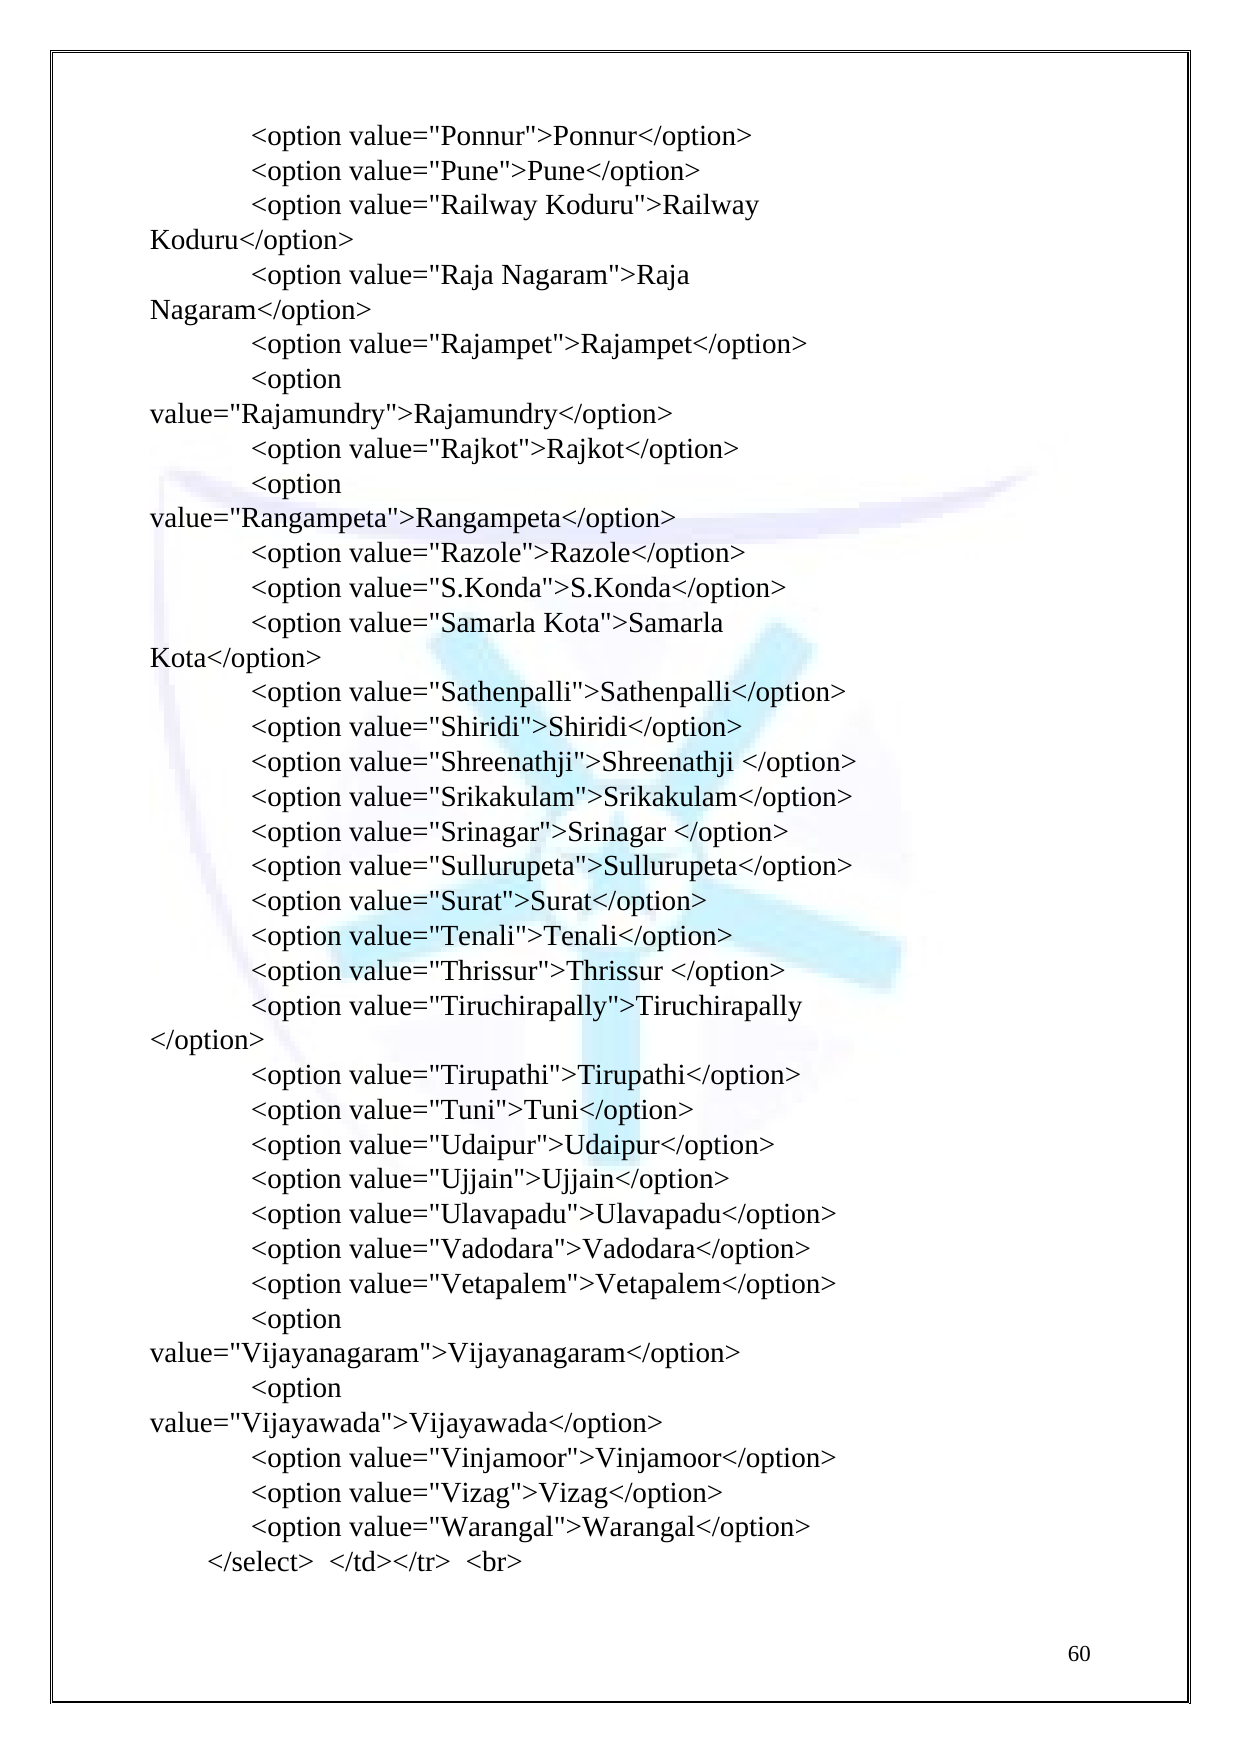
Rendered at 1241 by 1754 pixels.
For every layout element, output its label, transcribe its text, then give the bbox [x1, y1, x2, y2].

text <option value="Ulavapadu">Ulavapadu</option> [148, 1196, 860, 1230]
text <option value="Tiruchirapally">Tiruchirapally </option> [148, 988, 860, 1056]
text <option value="Ujjain">Ujjain</option> [148, 1162, 860, 1195]
text <option value="Tuni">Tuni</option> [148, 1092, 860, 1126]
text <option value="Rajamundry">Rajamundry</option> [148, 361, 860, 430]
text <option value="Vinjamoor">Vinjamoor</option> [148, 1440, 860, 1473]
text <option value="Tenali">Tenali</option> [148, 918, 860, 952]
text </select> </td></tr> <br> [148, 1544, 860, 1578]
text <option value="Pune">Pune</option> [148, 153, 860, 186]
text <option value="Shiridi">Shiridi</option> [148, 709, 860, 743]
text <option value="Shreenathji">Shreenathji </option> [148, 744, 860, 778]
text <option value="Sathenpalli">Sathenpalli</option> [148, 674, 860, 708]
text <option value="Thrissur">Thrissur </option> [148, 953, 860, 986]
text <option value="Srinagar">Srinagar </option> [148, 814, 860, 847]
text <option value="Razole">Razole</option> [148, 535, 860, 569]
text <option value="Vizag">Vizag</option> [148, 1475, 860, 1508]
text <option value="Warangal">Warangal</option> [148, 1509, 860, 1543]
text <option value="Surat">Surat</option> [148, 883, 860, 917]
text <option value="Rangampeta">Rangampeta</option> [148, 466, 860, 534]
picture [149, 393, 1090, 1334]
text <option value="Vadodara">Vadodara</option> [148, 1231, 860, 1265]
text <option value="Srikakulam">Srikakulam</option> [148, 779, 860, 812]
text <option value="Vijayawada">Vijayawada</option> [148, 1370, 860, 1439]
text <option value="Vijayanagaram">Vijayanagaram</option> [148, 1301, 860, 1369]
text <option value="S.Konda">S.Konda</option> [148, 570, 860, 604]
text <option value="Vetapalem">Vetapalem</option> [148, 1266, 860, 1299]
text <option value="Tirupathi">Tirupathi</option> [148, 1057, 860, 1091]
text <option value="Railway Koduru">Railway Koduru</option> [148, 187, 860, 256]
text <option value="Samarla Kota">Samarla Kota</option> [148, 605, 860, 673]
text <option value="Udaipur">Udaipur</option> [148, 1127, 860, 1160]
text <option value="Sullurupeta">Sullurupeta</option> [148, 848, 860, 882]
text <option value="Rajkot">Rajkot</option> [148, 431, 860, 464]
text <option value="Rajampet">Rajampet</option> [148, 327, 860, 360]
text <option value="Ponnur">Ponnur</option> [148, 118, 860, 151]
text <option value="Raja Nagaram">Raja Nagaram</option> [148, 257, 860, 325]
